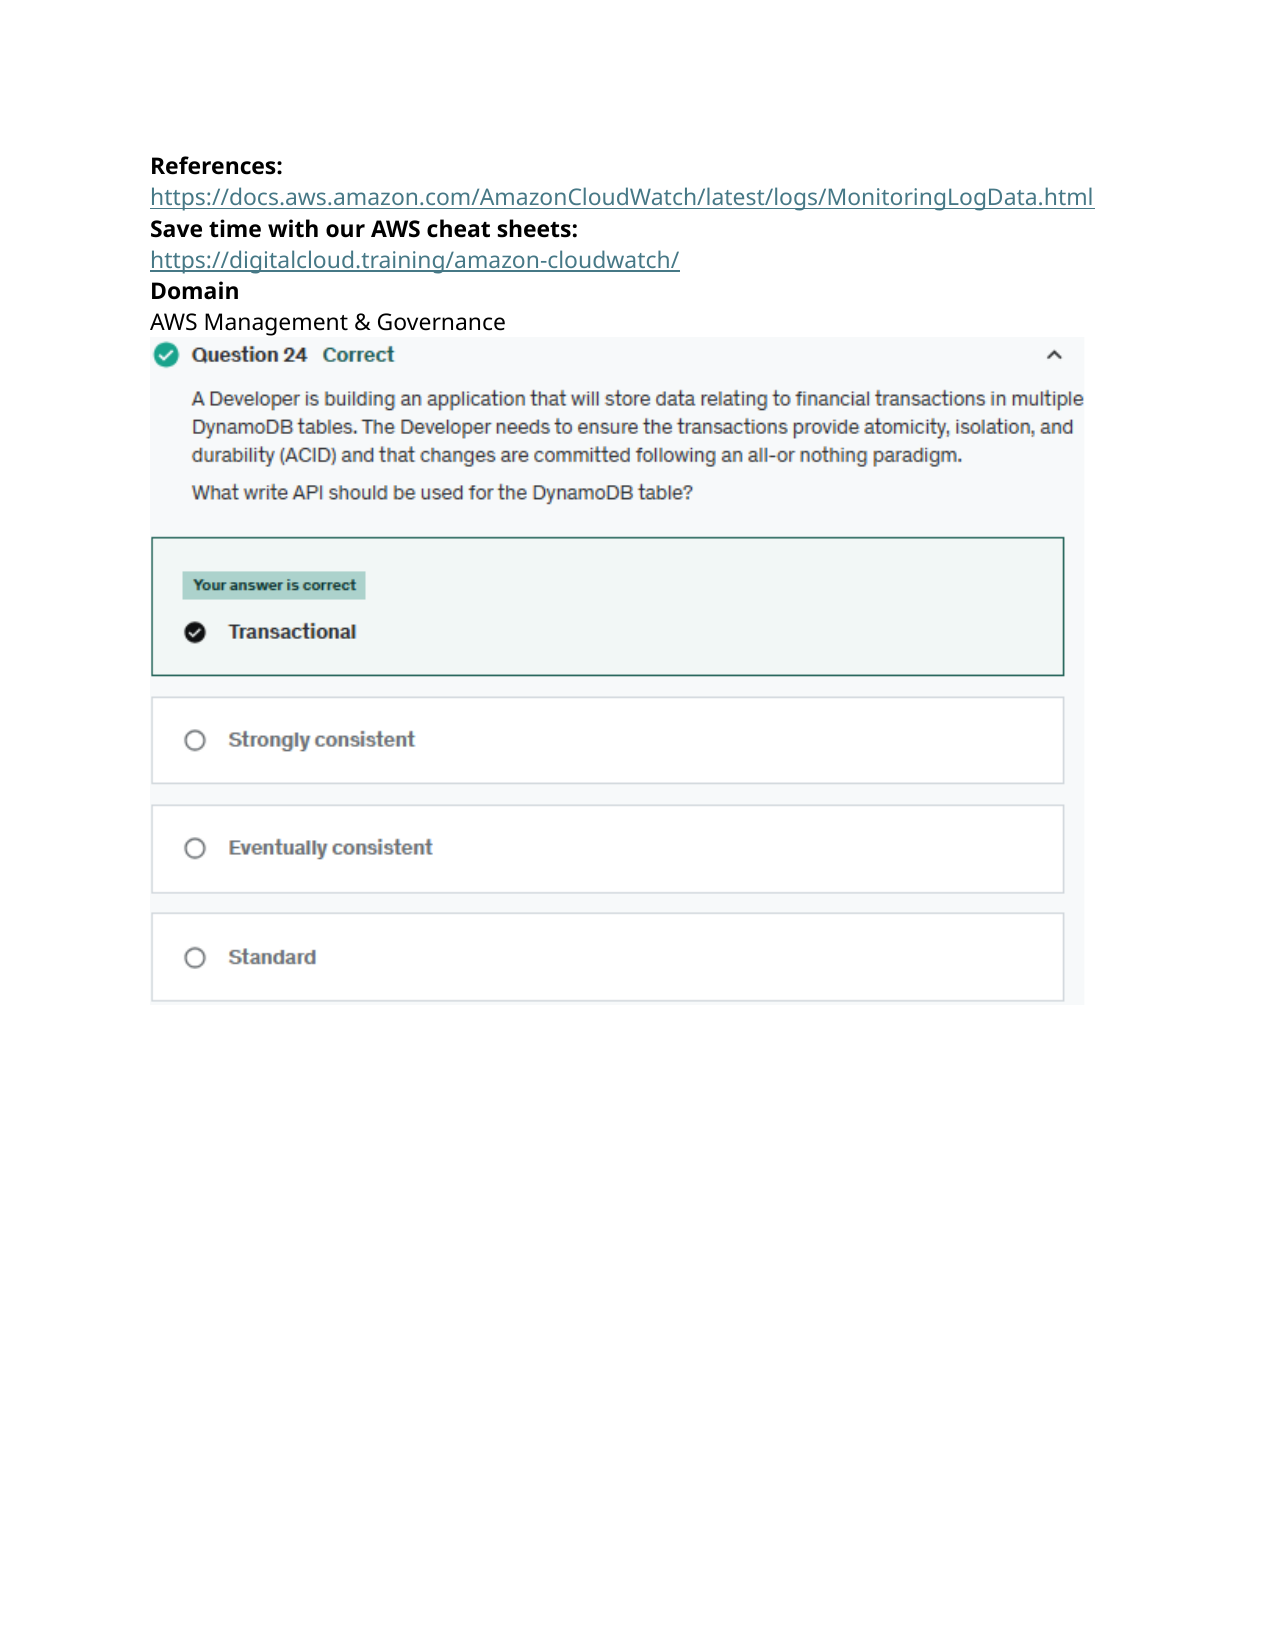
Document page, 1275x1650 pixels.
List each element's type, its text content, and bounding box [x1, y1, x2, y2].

text References: [150, 150, 1125, 181]
text https://docs.aws.amazon.com/AmazonCloudWatch/latest/logs/MonitoringLogData.html [150, 181, 1125, 212]
text AWS Management & Governance [150, 306, 1125, 337]
text Save time with our AWS cheat sheets: [150, 212, 1125, 244]
text Domain [150, 275, 1125, 306]
text https://digitalcloud.training/amazon-cloudwatch/ [150, 244, 1125, 275]
picture [150, 337, 1085, 1005]
